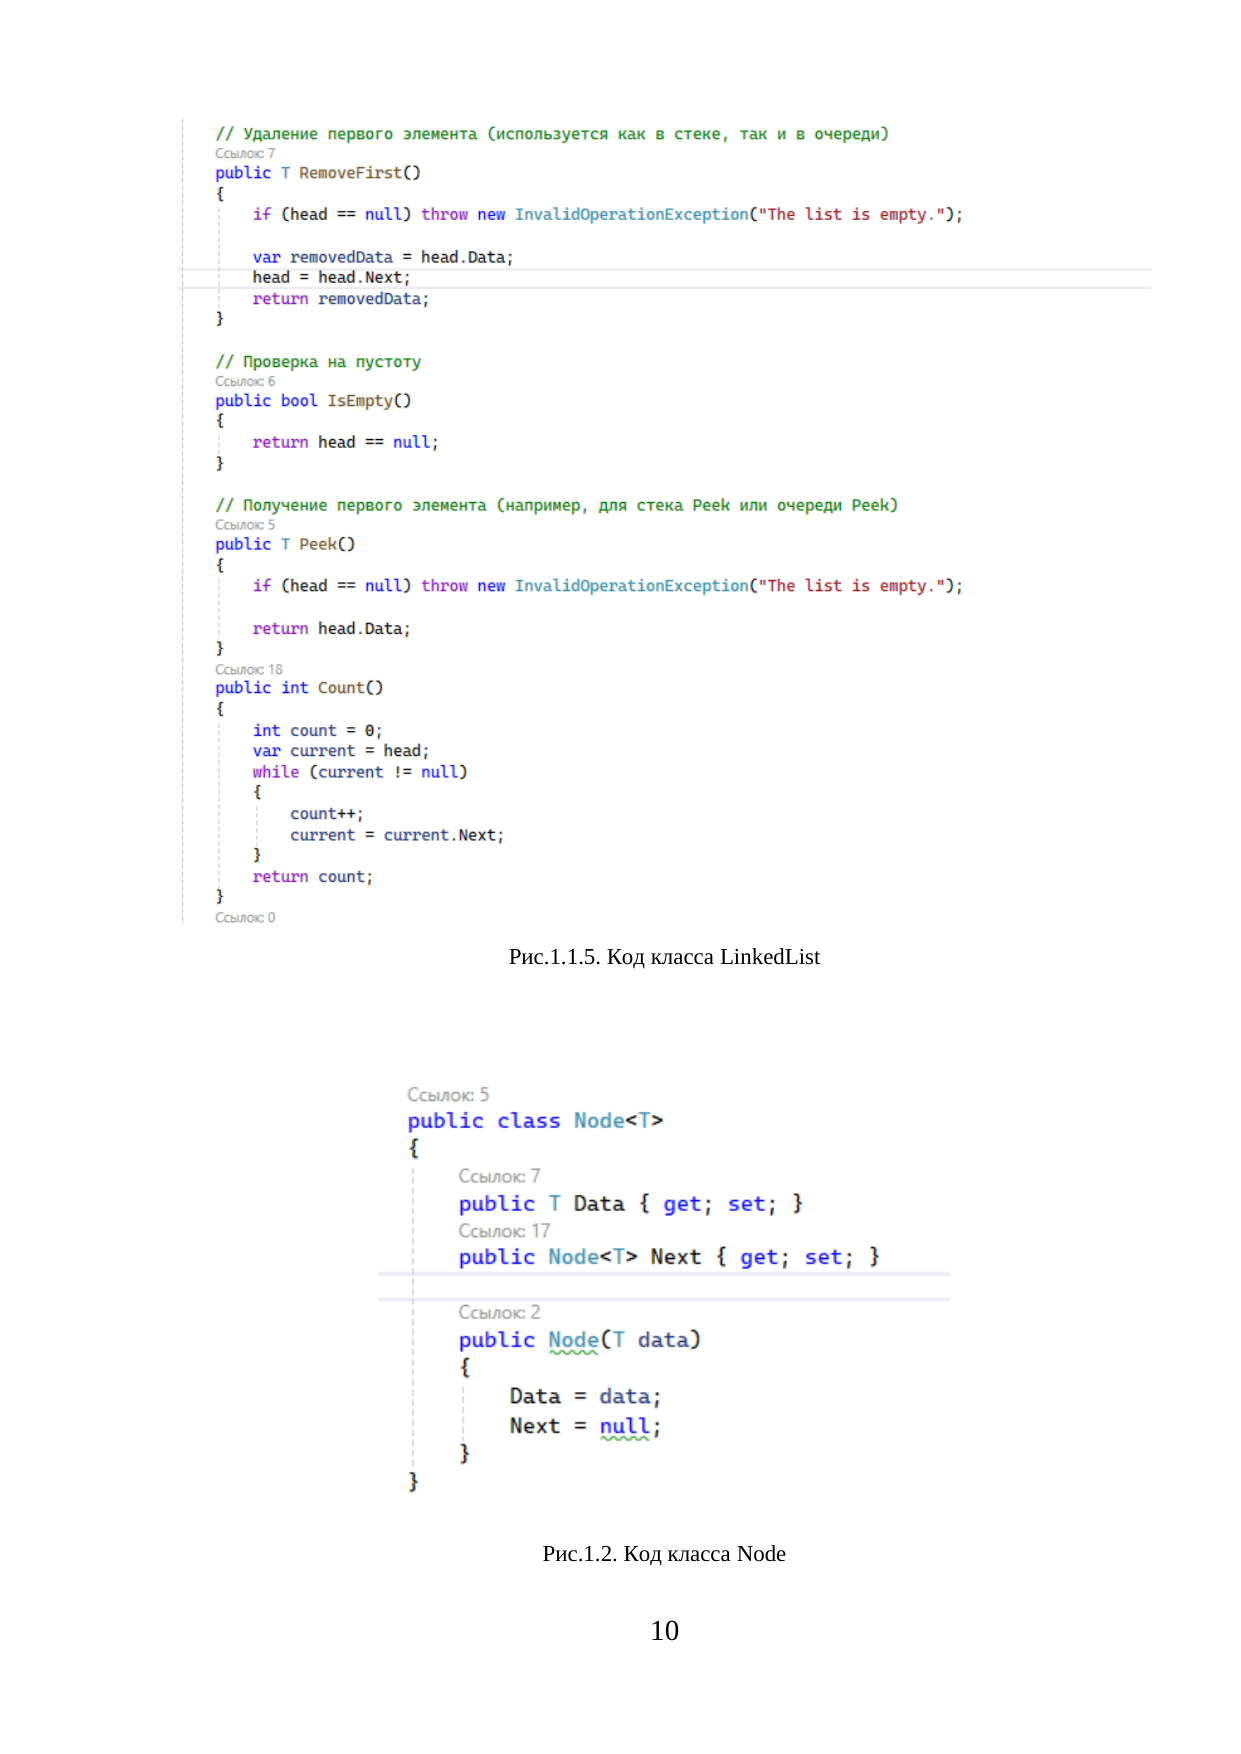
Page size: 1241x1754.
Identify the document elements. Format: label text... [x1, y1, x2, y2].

text Рис.1.1.5. Код класса LinkedList [177, 943, 1152, 970]
text Рис.1.2. Код класса Node [177, 1540, 1152, 1567]
picture [177, 118, 1152, 925]
picture [378, 1078, 951, 1521]
